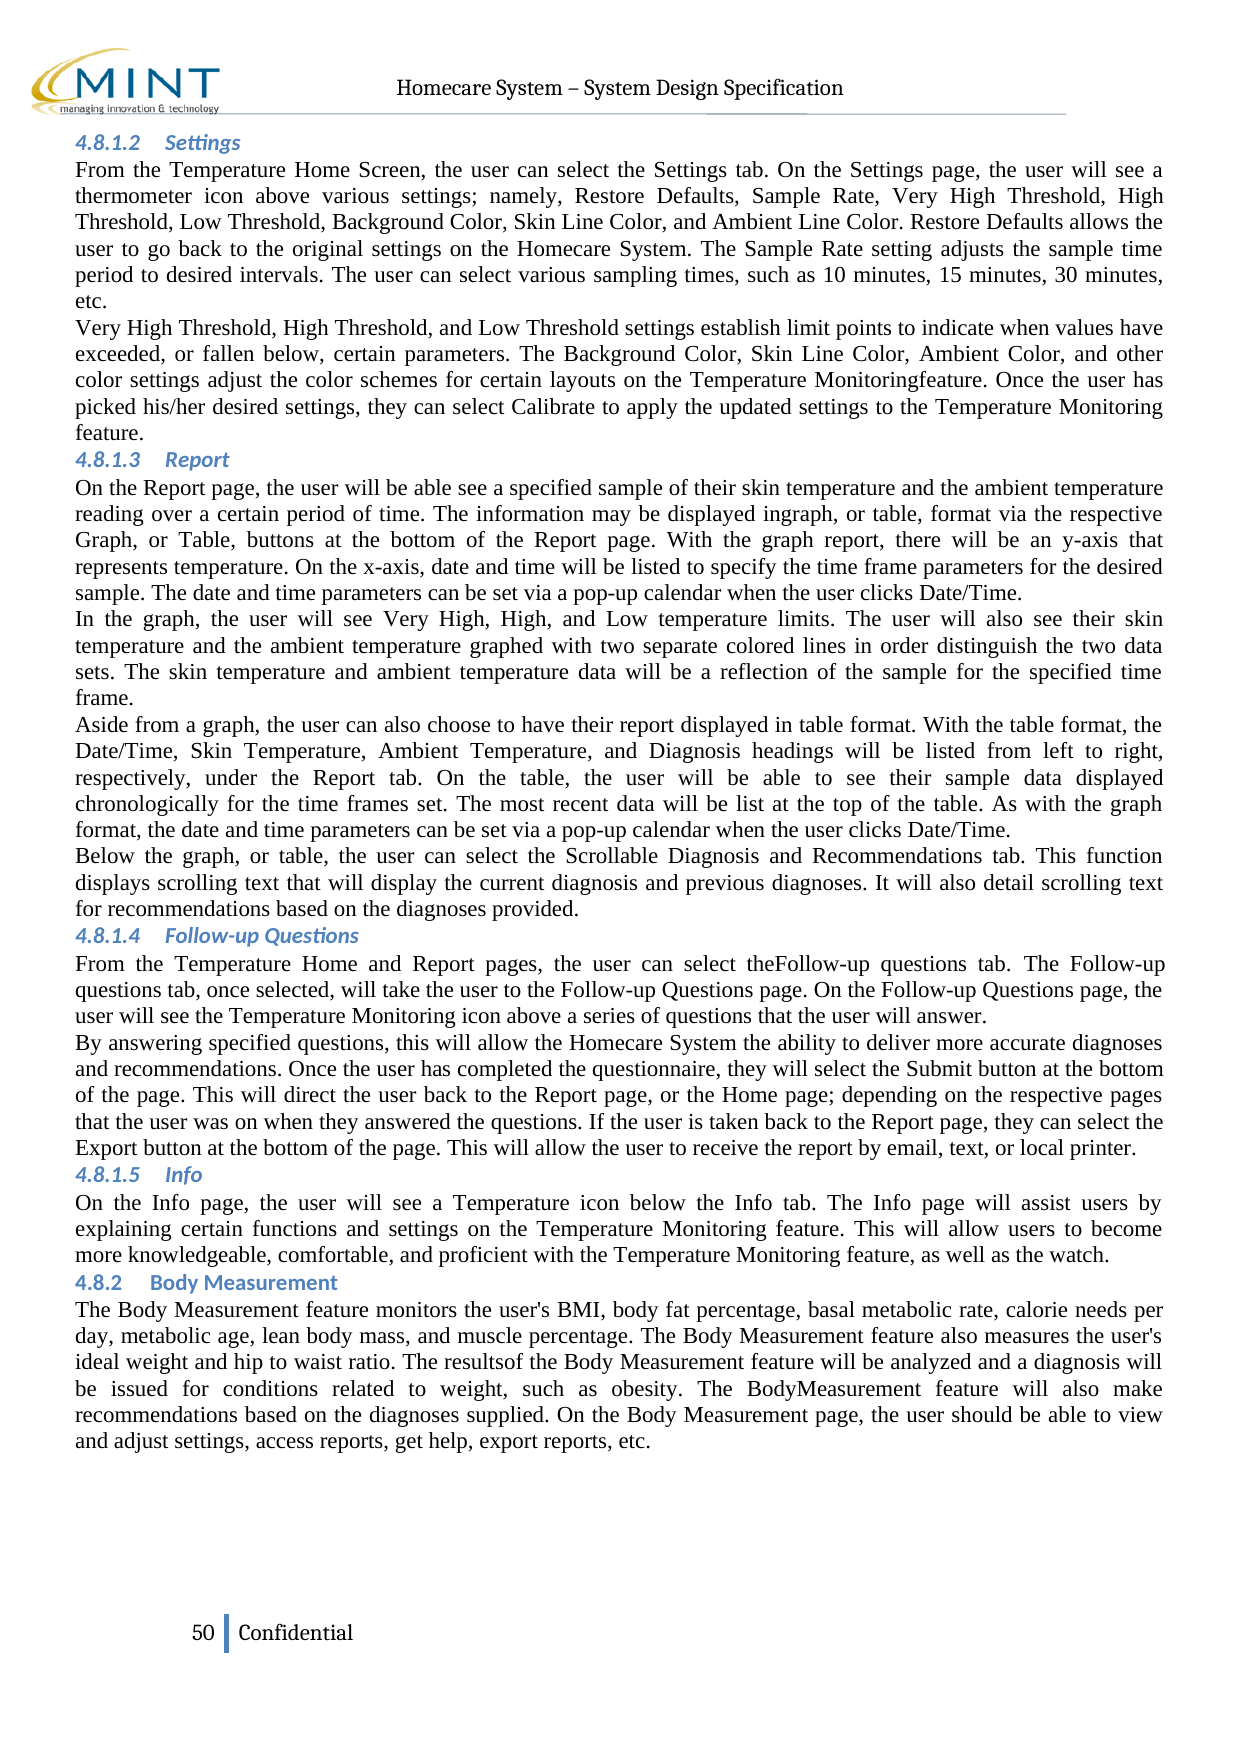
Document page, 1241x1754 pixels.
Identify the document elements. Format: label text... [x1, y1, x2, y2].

text Aside from a graph, the user can also choose to have their report displayed in table format. With the table format, the Date/Time, Skin Temperature, Ambient Temperature, and Diagnosis headings will be listed from left to right, respectively, under the Report tab. On the table, the user will be able to see their sample data displayed chronologically for the time frames set. The most recent data will be list at the top of the table. As with the graph format, the date and time parameters can be set via a pop-up calendar when the user clicks Date/Time. [75, 711, 1165, 843]
text On the Info page, the user will see a Temperature icon below the Info tab. The Info page will assist users by explaining certain functions and settings on the Temperature Monitoring feature. This will allow users to become more knowledgeable, comfortable, and proficient with the Temperature Monitoring feature, as well as the watch. [75, 1188, 1165, 1268]
text Very High Threshold, High Threshold, and Low Threshold settings establish limit points to indicate when values have exceeded, or fallen below, certain parameters. The Background Color, Skin Line Color, Ambient Color, and other color settings adjust the color schemes for certain layouts on the Temperature Monitoringfeature. Once the user has picked his/her desired settings, they can select Calibrate to apply the updated settings to the Temperature Monitoring feature. [75, 314, 1165, 446]
subtitle Follow-up Questions [75, 922, 1165, 950]
text The Body Measurement feature monitors the user's BMI, body fat percentage, basal metabolic rate, calorie needs per day, metabolic age, lean body mass, and muscle percentage. The Body Measurement feature also measures the user's ideal weight and hip to waist ratio. The resultsof the Body Measurement feature will be analyzed and a diagnosis will be issued for conditions related to weight, such as obesity. The BodyMeasurement feature will also make recommendations based on the diagnoses supplied. On the Body Measurement page, the user should be able to view and adjust settings, access reports, get help, export reports, etc. [75, 1296, 1165, 1454]
text Below the graph, or table, the user can select the Scrollable Diagnosis and Recommendations tab. This function displays scrolling text that will display the current diagnosis and previous diagnoses. It will also detail scrolling text for recommendations based on the diagnoses provided. [75, 843, 1165, 922]
text By answering specified questions, this will allow the Homecare System the ability to deliver more accurate diagnoses and recommendations. Once the user has completed the questionnaire, they will select the Submit button at the bottom of the page. This will direct the user back to the Report page, or the Home page; depending on the respective pages that the user was on when they answered the questions. If the user is taken back to the Report page, they can select the Export button at the bottom of the page. This will allow the user to receive the report by email, text, or local printer. [75, 1029, 1165, 1161]
subtitle Info [75, 1161, 1165, 1188]
subtitle Settings [75, 128, 1165, 156]
subtitle Report [75, 446, 1165, 474]
picture [31, 48, 220, 115]
subtitle Body Measurement [75, 1268, 1165, 1296]
text From the Temperature Home Screen, the user can select the Settings tab. On the Settings page, the user will see a thermometer icon above various settings; namely, Restore Defaults, Sample Rate, Very High Threshold, High Threshold, Low Threshold, Background Color, Skin Line Color, and Ambient Line Color. Restore Defaults allows the user to go back to the original settings on the Homecare System. The Sample Rate setting adjusts the sample time period to desired intervals. The user can select various sampling times, such as 10 minutes, 15 minutes, 30 minutes, etc. [75, 156, 1165, 314]
text In the graph, the user will see Very High, High, and Low temperature limits. The user will also see their skin temperature and the ambient temperature graphed with two separate colored lines in order distinguish the two data sets. The skin temperature and ambient temperature data will be a reflection of the sample for the specified time frame. [75, 605, 1165, 711]
text On the Report page, the user will be able see a specified sample of their skin temperature and the ambient temperature reading over a certain period of time. The information may be displayed ingraph, or table, format via the respective Graph, or Table, buttons at the bottom of the Report page. With the graph report, there will be an y-axis that represents temperature. On the x-axis, date and time will be listed to specify the time frame parameters for the desired sample. The date and time parameters can be set via a pop-up calendar when the user clicks Date/Time. [75, 474, 1165, 605]
text From the Temperature Home and Report pages, the user can select theFollow-up questions tab. The Follow-up questions tab, once selected, will take the user to the Follow-up Questions page. On the Follow-up Questions page, the user will see the Temperature Monitoring icon above a series of questions that the user will answer. [75, 950, 1165, 1029]
